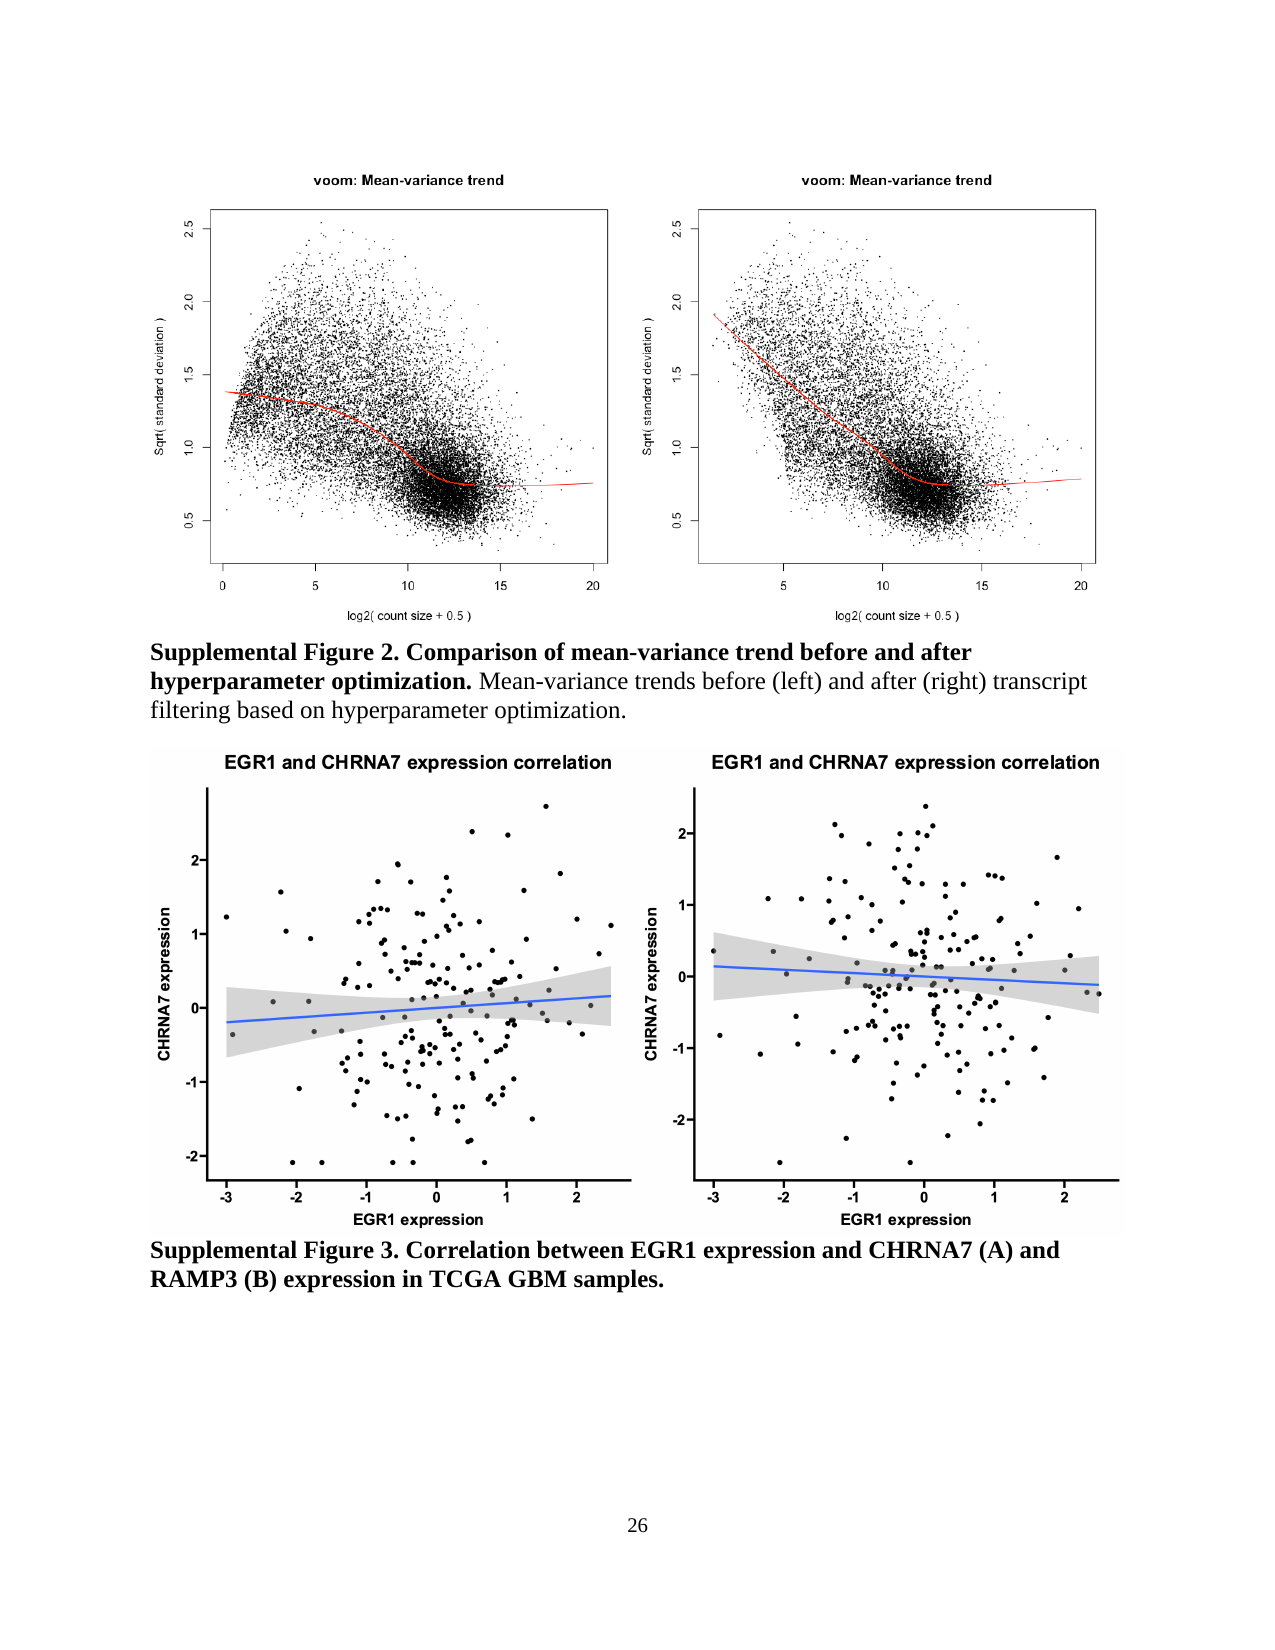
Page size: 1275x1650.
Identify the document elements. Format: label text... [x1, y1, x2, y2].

picture [150, 150, 1125, 638]
text Supplemental Figure 2. Comparison of mean-variance trend before and after hyperparameter optimization. Mean-variance trends before (left) and after (right) transcript filtering based on hyperparameter optimization. [150, 638, 1125, 724]
picture [150, 747, 1125, 1236]
text Supplemental Figure 3. Correlation between EGR1 expression and CHRNA7 (A) and RAMP3 (B) expression in TCGA GBM samples. [150, 1236, 1125, 1293]
